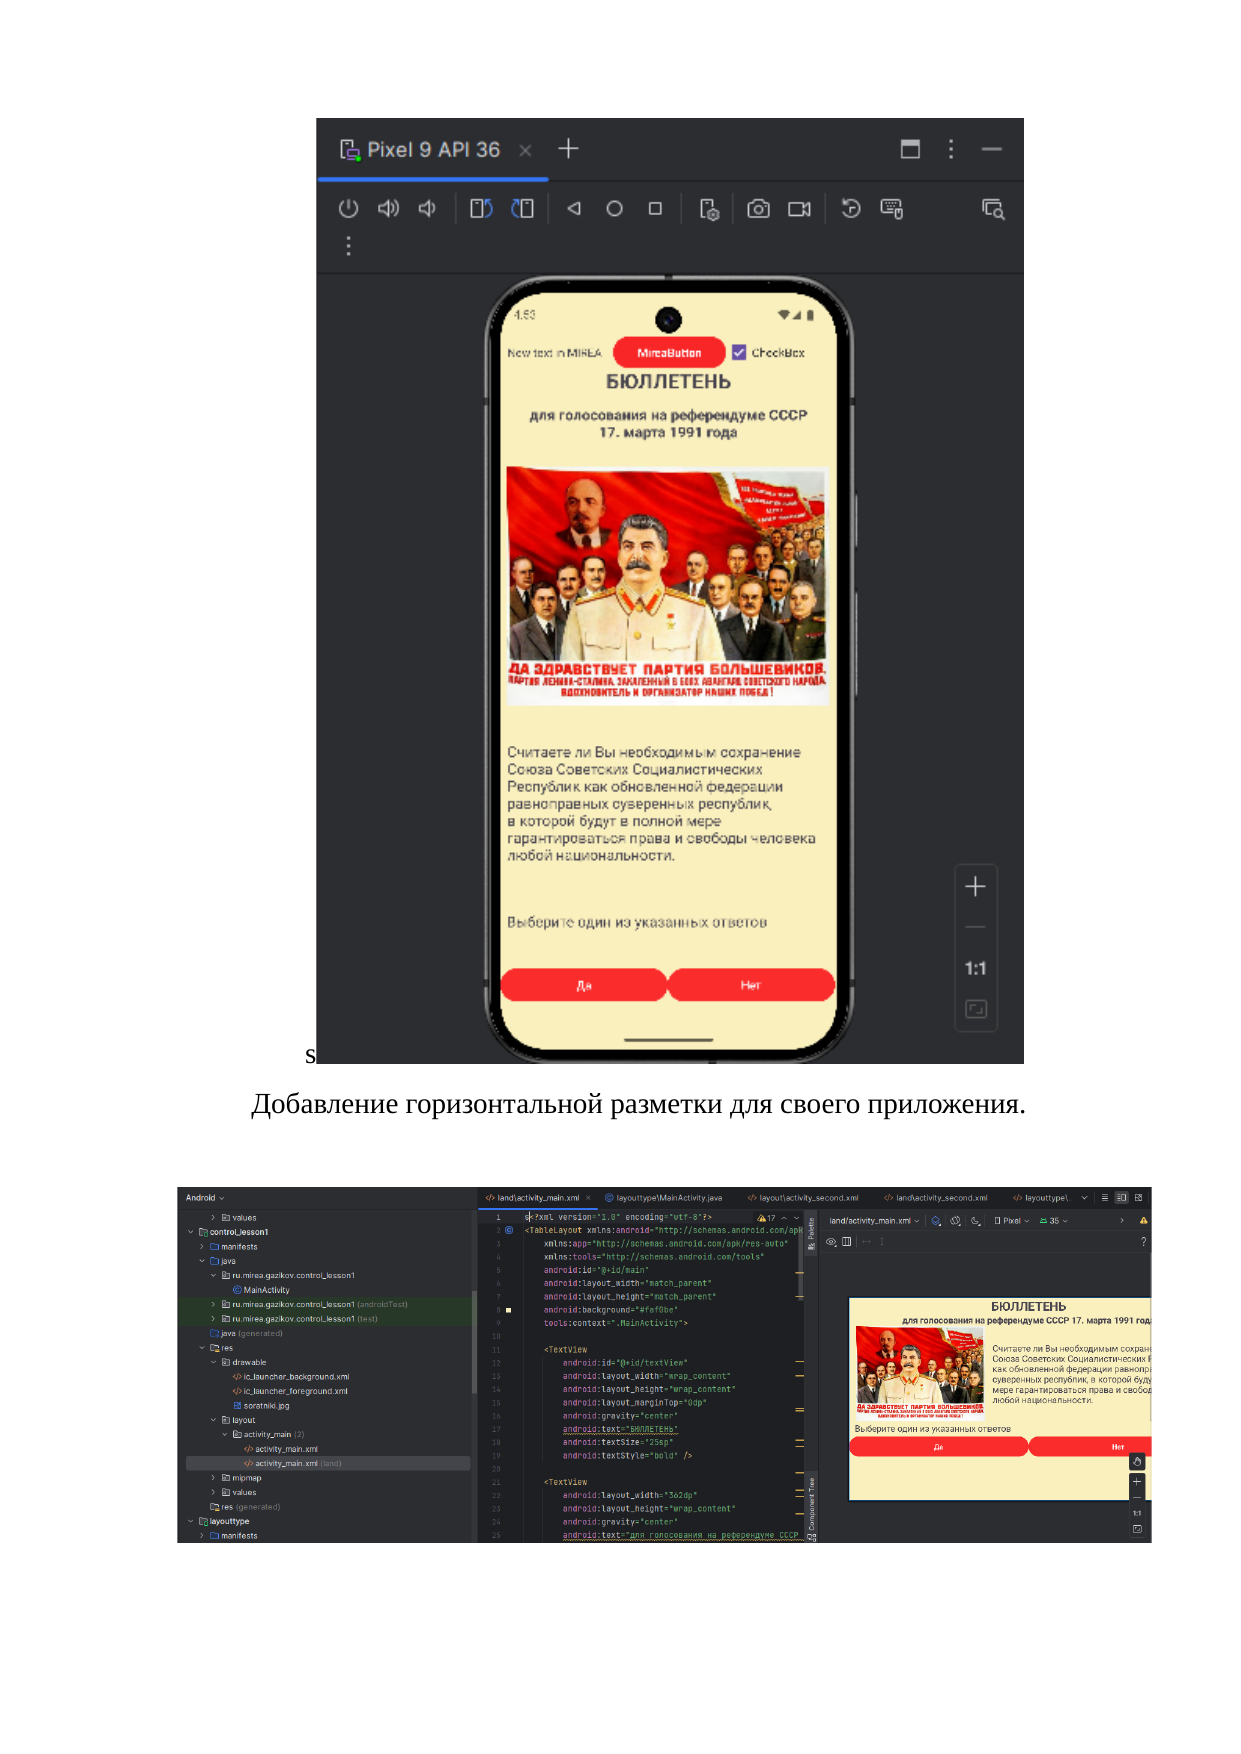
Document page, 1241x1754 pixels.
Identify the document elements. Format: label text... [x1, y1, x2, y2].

text Добавление горизонтальной разметки для своего приложения. [177, 1087, 1152, 1120]
picture [316, 118, 1024, 1064]
picture [177, 1187, 1152, 1543]
